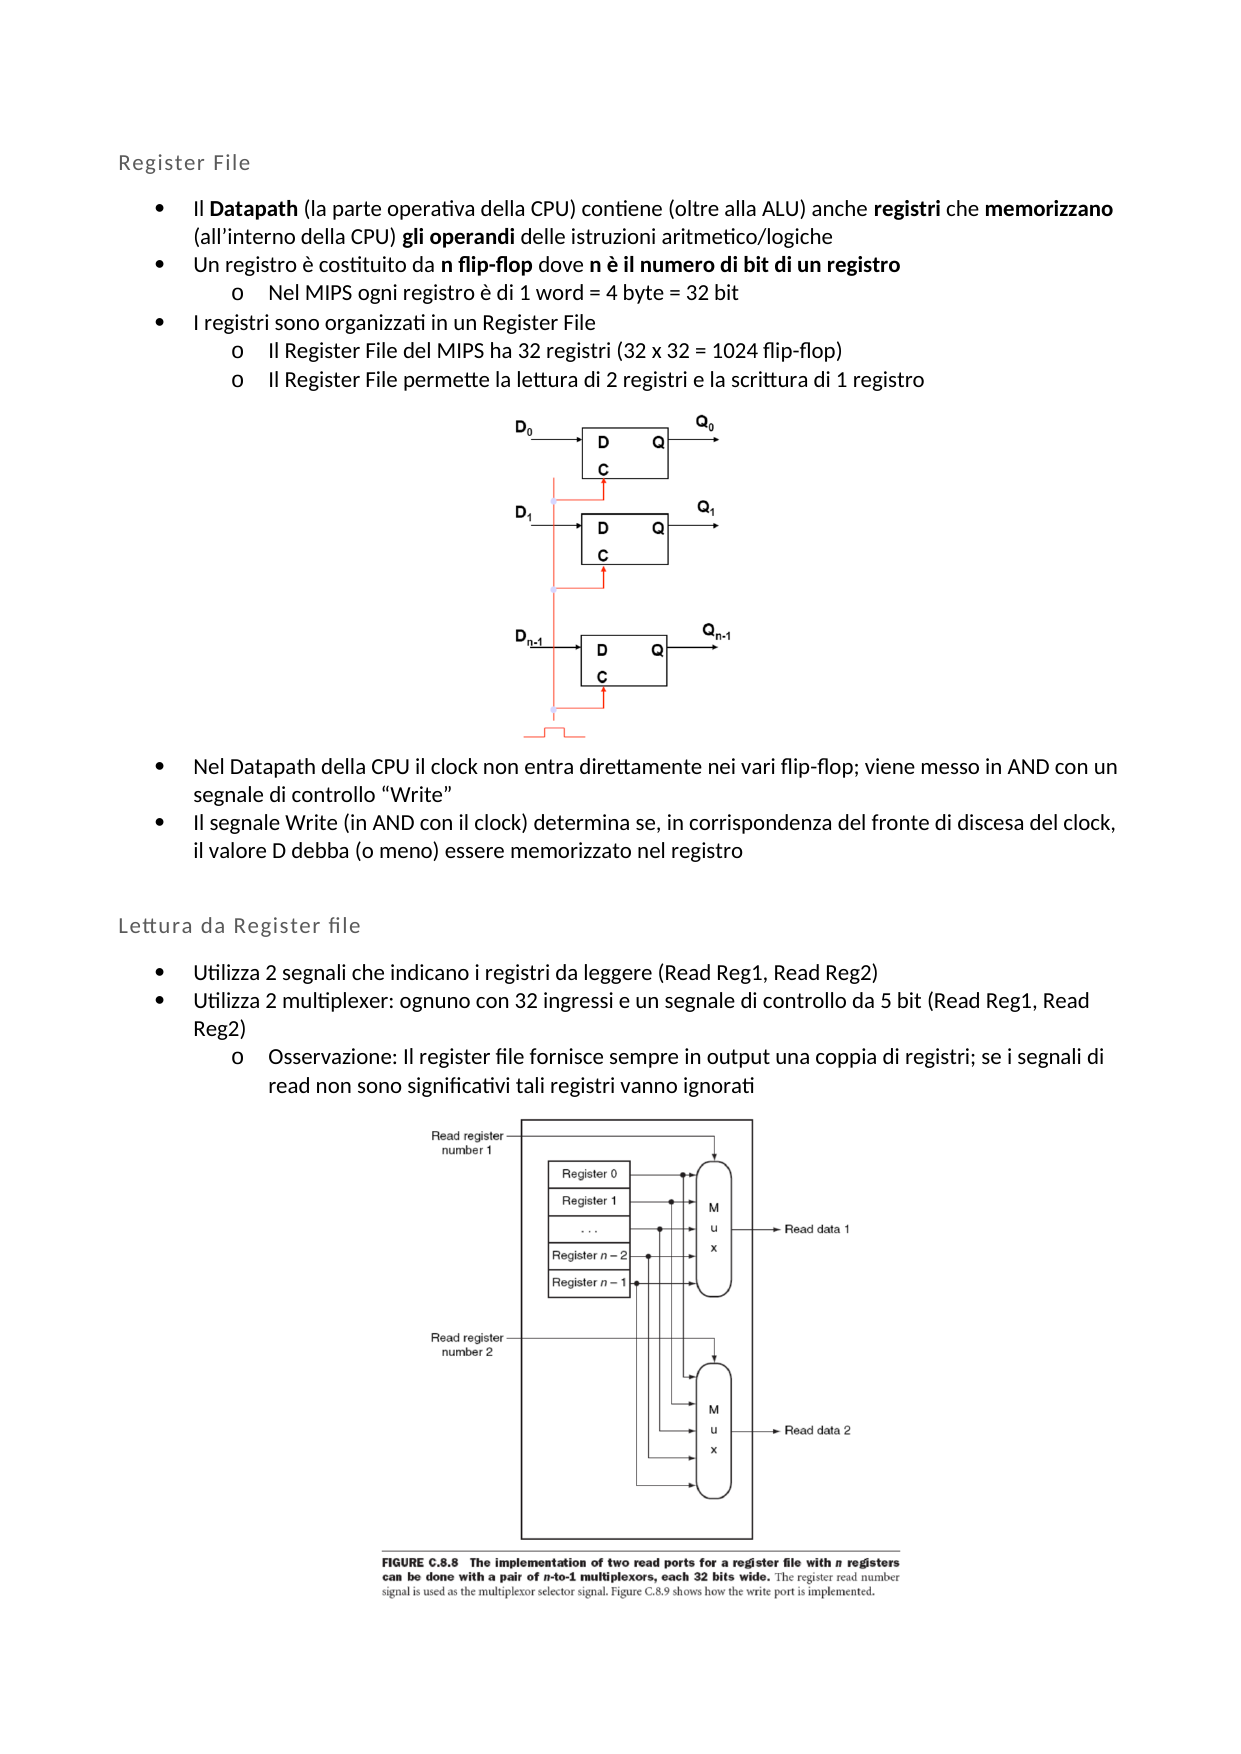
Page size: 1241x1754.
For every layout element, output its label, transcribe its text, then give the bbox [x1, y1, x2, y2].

list I registri sono organizzati in un Register File [156, 308, 1122, 336]
list Utilizza 2 segnali che indicano i registri da leggere (Read Reg1, Read Reg2) [156, 958, 1122, 986]
subtitle Lettura da Register file [118, 911, 1122, 939]
list Il Register File del MIPS ha 32 registri (32 x 32 = 1024 flip-flop) [231, 336, 1122, 365]
list Un registro è costituito da n flip-flop dove n è il numero di bit di un registro [156, 251, 1122, 278]
list Osservazione: Il register file fornisce sempre in output una coppia di registri; se i segnali di read non sono significativi tali registri vanno ignorati [231, 1042, 1122, 1099]
picture [500, 401, 742, 752]
list Il Datapath (la parte operativa della CPU) contiene (oltre alla ALU) anche registri che memorizzano (all’interno della CPU) gli operandi delle istruzioni aritmetico/logiche [156, 194, 1122, 251]
subtitle Register File [118, 148, 1122, 176]
list Il segnale Write (in AND con il clock) determina se, in corrispondenza del fronte di discesa del clock, il valore D debba (o meno) essere memorizzato nel registro [156, 808, 1122, 864]
picture [377, 1110, 903, 1608]
list Utilizza 2 multiplexer: ognuno con 32 ingressi e un segnale di controllo da 5 bit (Read Reg1, Read Reg2) [156, 986, 1122, 1042]
list Nel Datapath della CPU il clock non entra direttamente nei vari flip-flop; viene messo in AND con un segnale di controllo “Write” [156, 394, 1122, 808]
list Nel MIPS ogni registro è di 1 word = 4 byte = 32 bit [231, 278, 1122, 308]
list Il Register File permette la lettura di 2 registri e la scrittura di 1 registro [231, 365, 1122, 394]
